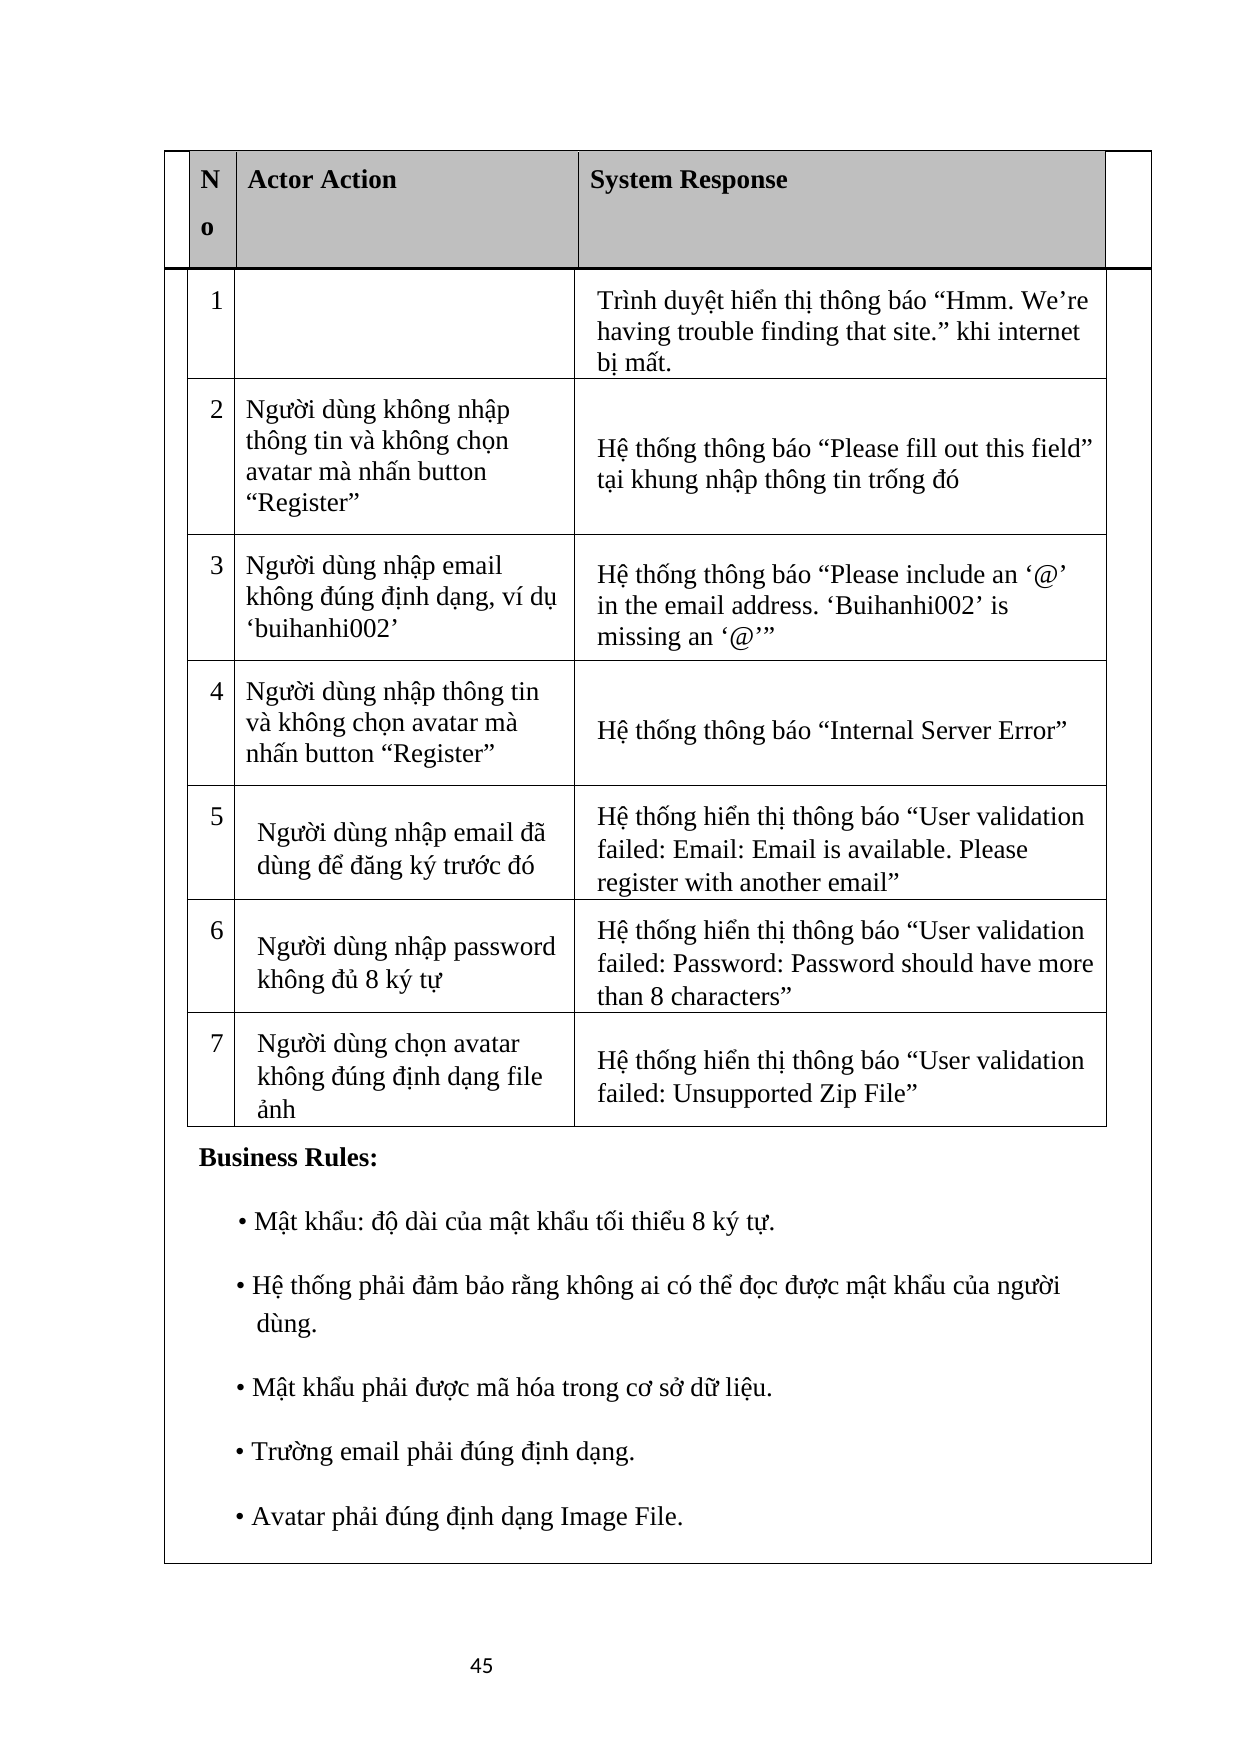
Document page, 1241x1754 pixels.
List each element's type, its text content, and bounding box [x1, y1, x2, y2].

table_cell Người dùng không nhập thông tin và không chọn avatar mà nhấn button “Register” [235, 379, 574, 534]
table_header Trình duyệt hiển thị thông báo “Hmm. We’re having trouble finding that site.” khi internet bị mất. [575, 270, 1106, 378]
table_cell System Response [579, 151, 1105, 267]
table_cell Người dùng nhập password không đủ 8 ký tự [235, 900, 574, 1012]
table_cell Người dùng chọn avatar không đúng định dạng file ảnh [235, 1013, 574, 1126]
table_cell Người dùng nhập email đã dùng để đăng ký trước đó [235, 786, 574, 898]
table_cell [165, 152, 189, 267]
table_cell [1106, 152, 1151, 267]
table_cell 6 [188, 900, 234, 1012]
table_cell N o [190, 151, 236, 267]
table_cell 2 [188, 379, 234, 534]
table_header [165, 270, 187, 1563]
table_cell Business Rules: • Mật khẩu: độ dài của mật khẩu tối thiểu 8 ký tự. • Hệ thống phải đảm bảo rằng không ai có thể đọc được mật khẩu của người dùng. • Mật khẩu phải được mã hóa trong cơ sở dữ liệu. • Trường email phải đúng định dạng. • Avatar phải đúng định dạng Image File. [187, 1127, 1106, 1563]
table_header 1 [188, 270, 234, 378]
table_cell 3 [188, 535, 234, 659]
table_header [1106, 270, 1151, 1563]
table_cell 5 [188, 786, 234, 898]
table_cell 4 [188, 661, 234, 785]
table_cell Hệ thống hiển thị thông báo “User validation failed: Email: Email is available. Please register with another email” [575, 786, 1106, 898]
table_cell 7 [188, 1013, 234, 1126]
table_cell Hệ thống thông báo “Please fill out this field” tại khung nhập thông tin trống đó [575, 379, 1106, 534]
table_cell Hệ thống hiển thị thông báo “User validation failed: Password: Password should have more than 8 characters” [575, 900, 1106, 1012]
table_cell Người dùng nhập email không đúng định dạng, ví dụ ‘buihanhi002’ [235, 535, 574, 659]
table_cell Hệ thống hiển thị thông báo “User validation failed: Unsupported Zip File” [575, 1013, 1106, 1126]
table_header [235, 270, 574, 378]
table_cell Actor Action [236, 151, 578, 267]
table_cell Hệ thống thông báo “Please include an ‘@’ in the email address. ‘Buihanhi002’ is missing an ‘@’” [575, 535, 1106, 659]
table_cell Hệ thống thông báo “Internal Server Error” [575, 661, 1106, 785]
table_cell Người dùng nhập thông tin và không chọn avatar mà nhấn button “Register” [235, 661, 574, 785]
